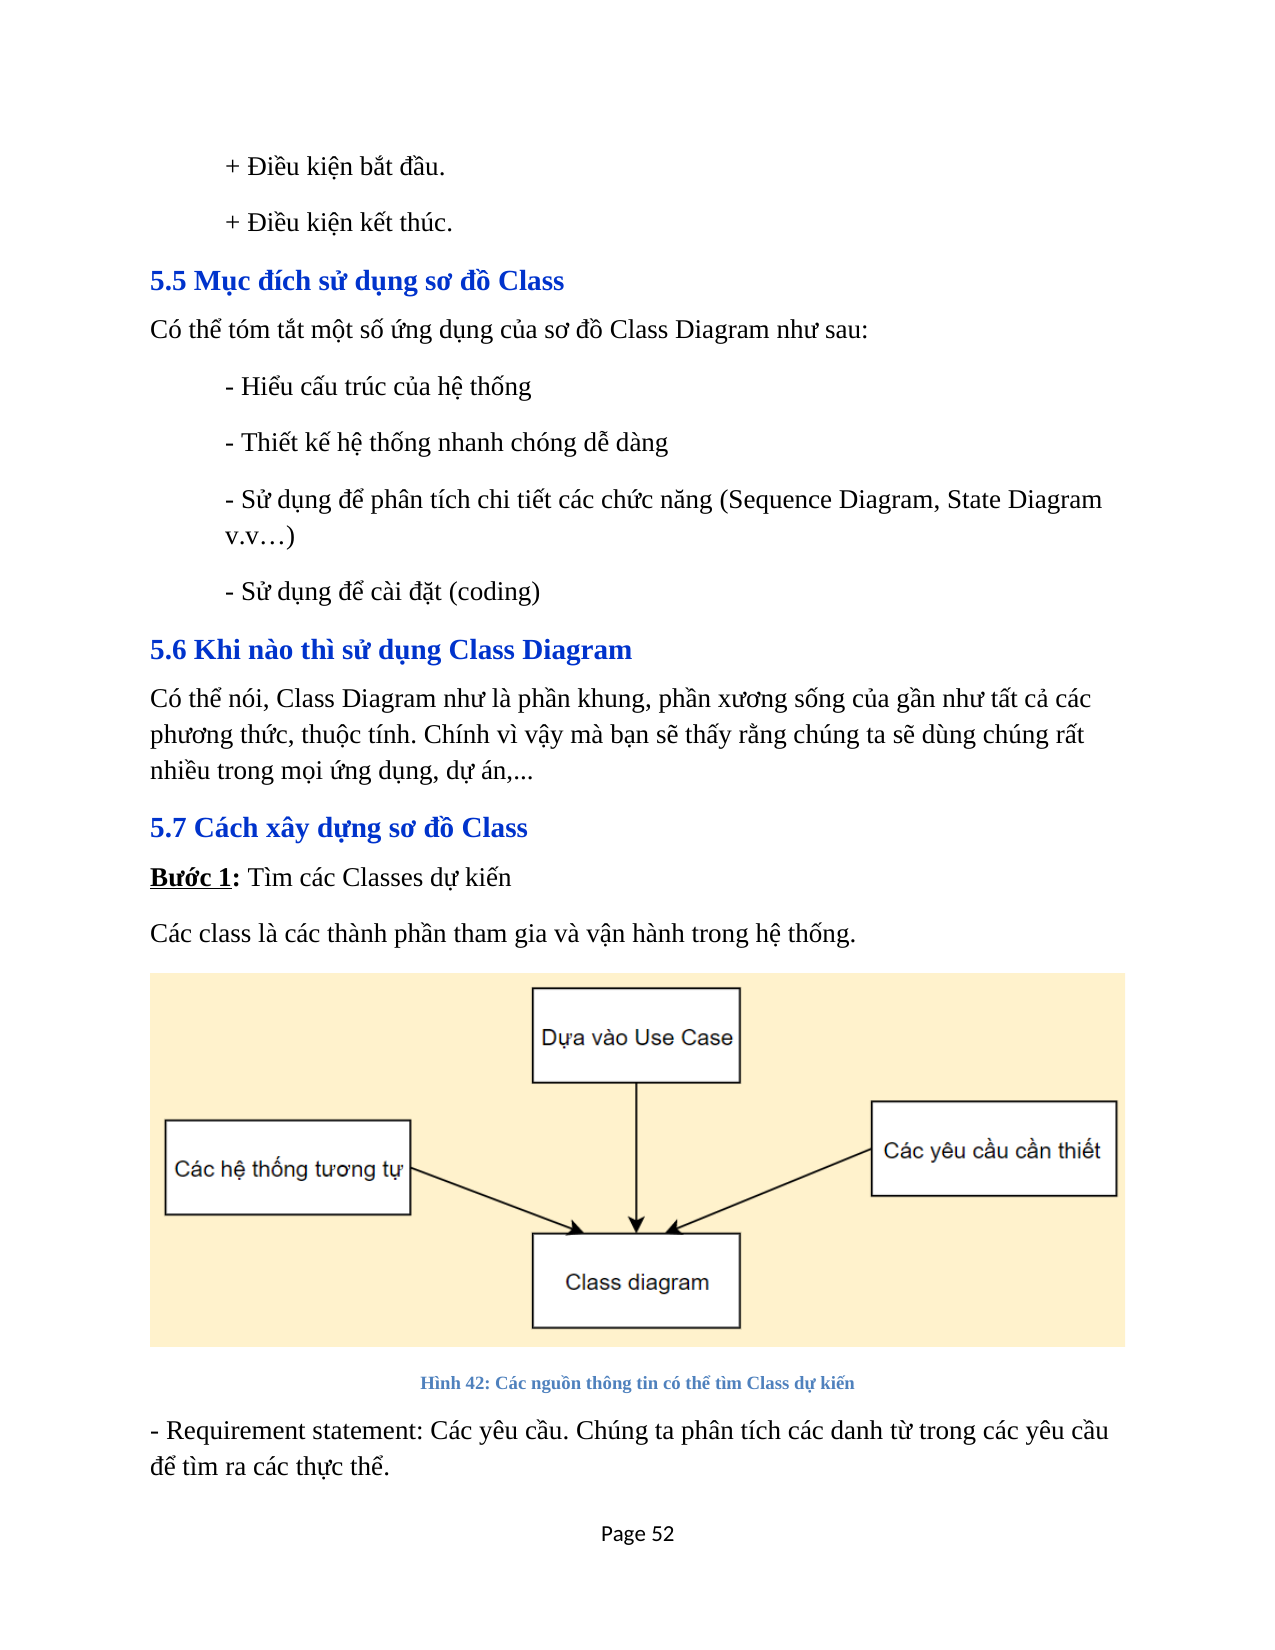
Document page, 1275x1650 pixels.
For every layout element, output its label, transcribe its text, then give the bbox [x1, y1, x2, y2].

subtitle 5.6 Khi nào thì sử dụng Class Diagram [150, 632, 1125, 666]
text + Điều kiện kết thúc. [225, 207, 1125, 238]
text + Điều kiện bắt đầu. [225, 150, 1125, 181]
subtitle 5.5 Mục đích sử dụng sơ đồ Class [150, 263, 1125, 297]
text Bước 1: Tìm các Classes dự kiến [150, 861, 1125, 892]
subtitle 5.7 Cách xây dựng sơ đồ Class [150, 810, 1125, 844]
text - Thiết kế hệ thống nhanh chóng dễ dàng [225, 427, 1125, 458]
text - Sử dụng để cài đặt (coding) [225, 575, 1125, 607]
text Có thể nói, Class Diagram như là phần khung, phần xương sống của gần như tất cả các phương thức, thuộc tính. Chính vì vậy mà bạn sẽ thấy rằng chúng ta sẽ dùng chúng rất nhiều trong mọi ứng dụng, dự án,... [150, 682, 1125, 785]
text - Hiểu cấu trúc của hệ thống [225, 370, 1125, 401]
text Hình 42: Các nguồn thông tin có thể tìm Class dự kiến [150, 1372, 1125, 1393]
picture [150, 973, 1125, 1347]
text Có thể tóm tắt một số ứng dụng của sơ đồ Class Diagram như sau: [150, 313, 1125, 344]
text - Sử dụng để phân tích chi tiết các chức năng (Sequence Diagram, State Diagram v.v…) [225, 483, 1125, 550]
text Các class là các thành phần tham gia và vận hành trong hệ thống. [150, 917, 1125, 948]
text - Requirement statement: Các yêu cầu. Chúng ta phân tích các danh từ trong các yêu cầu để tìm ra các thực thể. [150, 1414, 1125, 1481]
